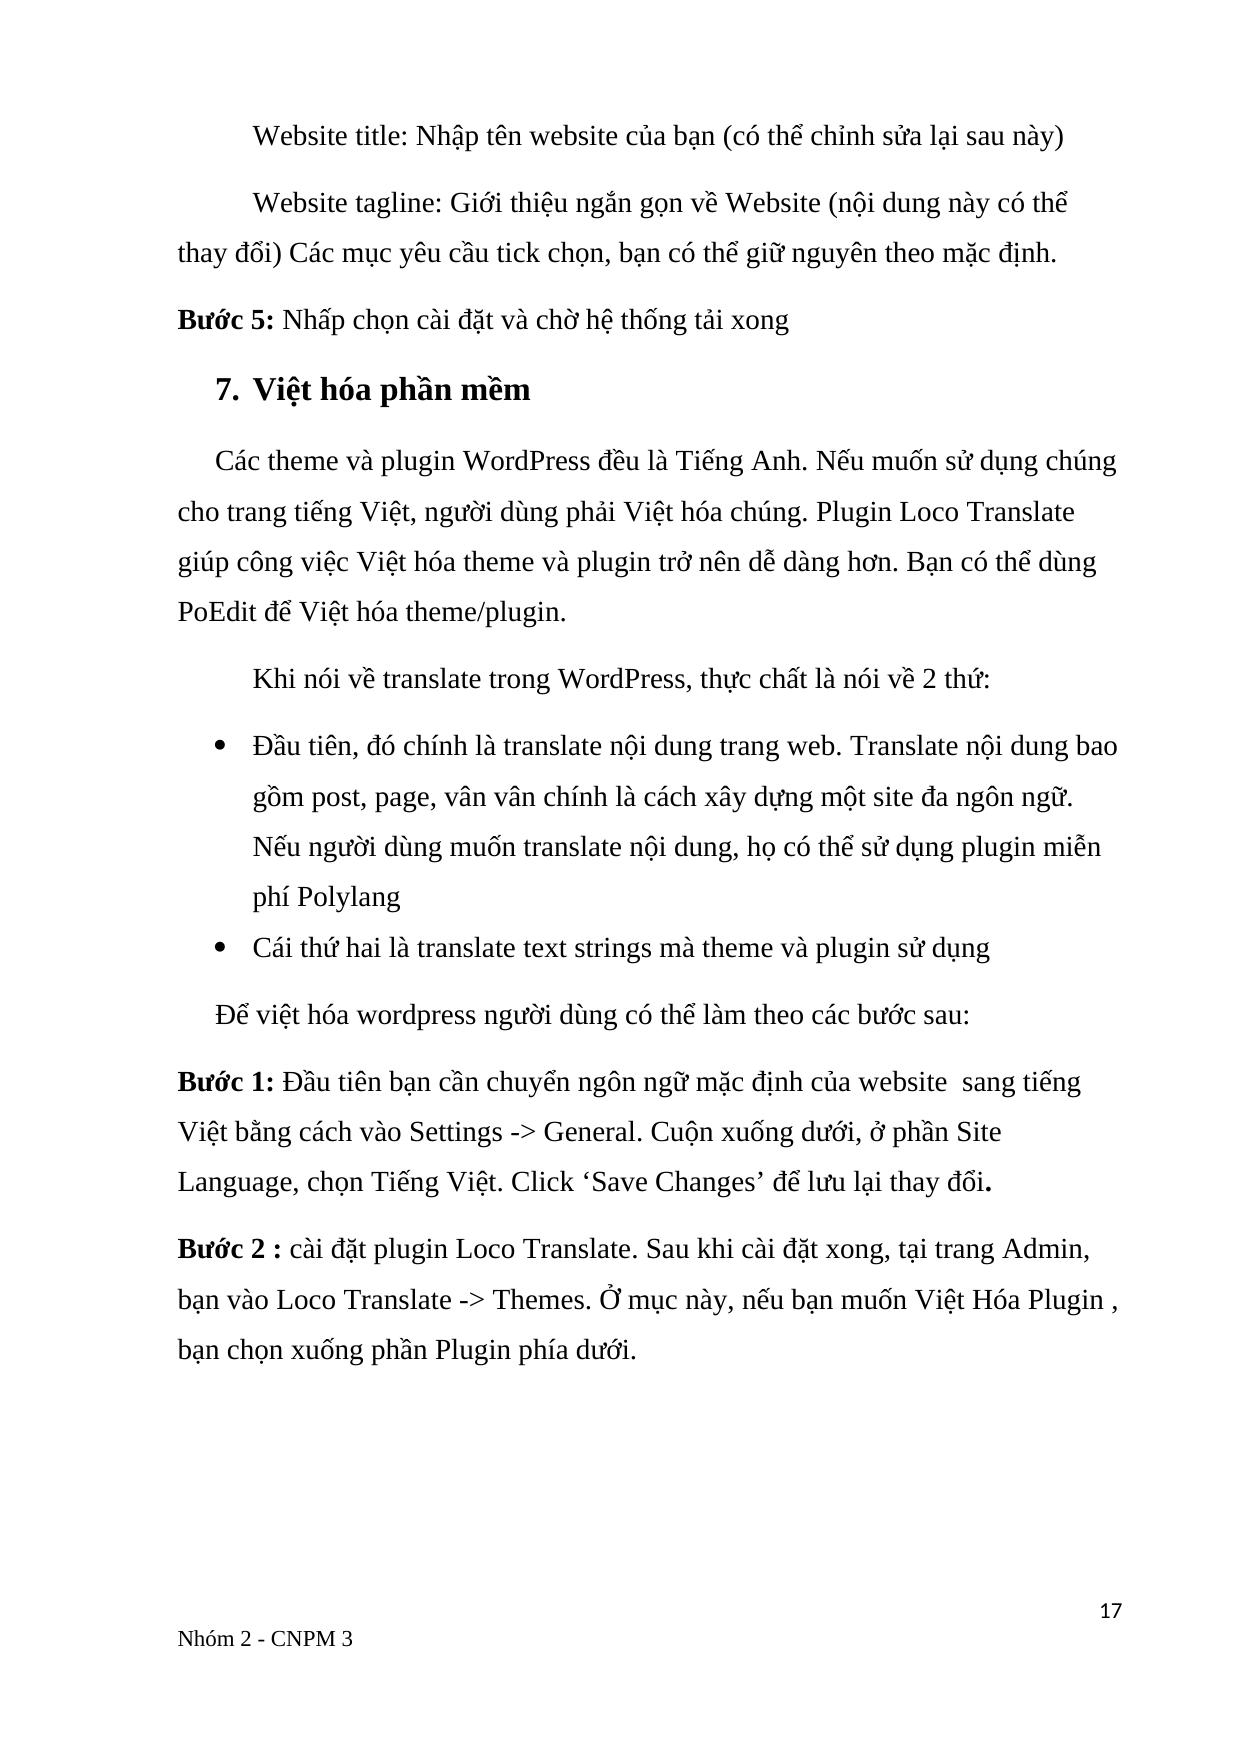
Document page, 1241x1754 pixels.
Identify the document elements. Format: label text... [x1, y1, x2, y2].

text Bước 1: Đầu tiên bạn cần chuyển ngôn ngữ mặc định của website sang tiếng Việt bằng cách vào Settings -> General. Cuộn xuống dưới, ở phần Site Language, chọn Tiếng Việt. Click ‘Save Changes’ để lưu lại thay đổi. [177, 1064, 1122, 1198]
text Bước 2 : cài đặt plugin Loco Translate. Sau khi cài đặt xong, tại trang Admin, bạn vào Loco Translate -> Themes. Ở mục này, nếu bạn muốn Việt Hóa Plugin , bạn chọn xuống phần Plugin phía dưới. [177, 1231, 1122, 1366]
text Website tagline: Giới thiệu ngắn gọn về Website (nội dung này có thể thay đổi) Các mục yêu cầu tick chọn, bạn có thể giữ nguyên theo mặc định. [177, 185, 1122, 269]
subtitle Việt hóa phần mềm [215, 369, 1122, 408]
text Để việt hóa wordpress người dùng có thể làm theo các bước sau: [177, 997, 1122, 1030]
text Khi nói về translate trong WordPress, thực chất là nói về 2 thứ: [177, 661, 1122, 695]
text Website title: Nhập tên website của bạn (có thể chỉnh sửa lại sau này) [177, 118, 1122, 152]
text Bước 5: Nhấp chọn cài đặt và chờ hệ thống tải xong [177, 302, 1122, 336]
list Cái thứ hai là translate text strings mà theme và plugin sử dụng [215, 930, 1122, 963]
list Đầu tiên, đó chính là translate nội dung trang web. Translate nội dung bao gồm post, page, vân vân chính là cách xây dựng một site đa ngôn ngữ. Nếu người dùng muốn translate nội dung, họ có thể sử dụng plugin miễn phí Polylang [215, 728, 1122, 913]
text Các theme và plugin WordPress đều là Tiếng Anh. Nếu muốn sử dụng chúng cho trang tiếng Việt, người dùng phải Việt hóa chúng. Plugin Loco Translate giúp công việc Việt hóa theme và plugin trở nên dễ dàng hơn. Bạn có thể dùng PoEdit để Việt hóa theme/plugin. [177, 443, 1122, 628]
